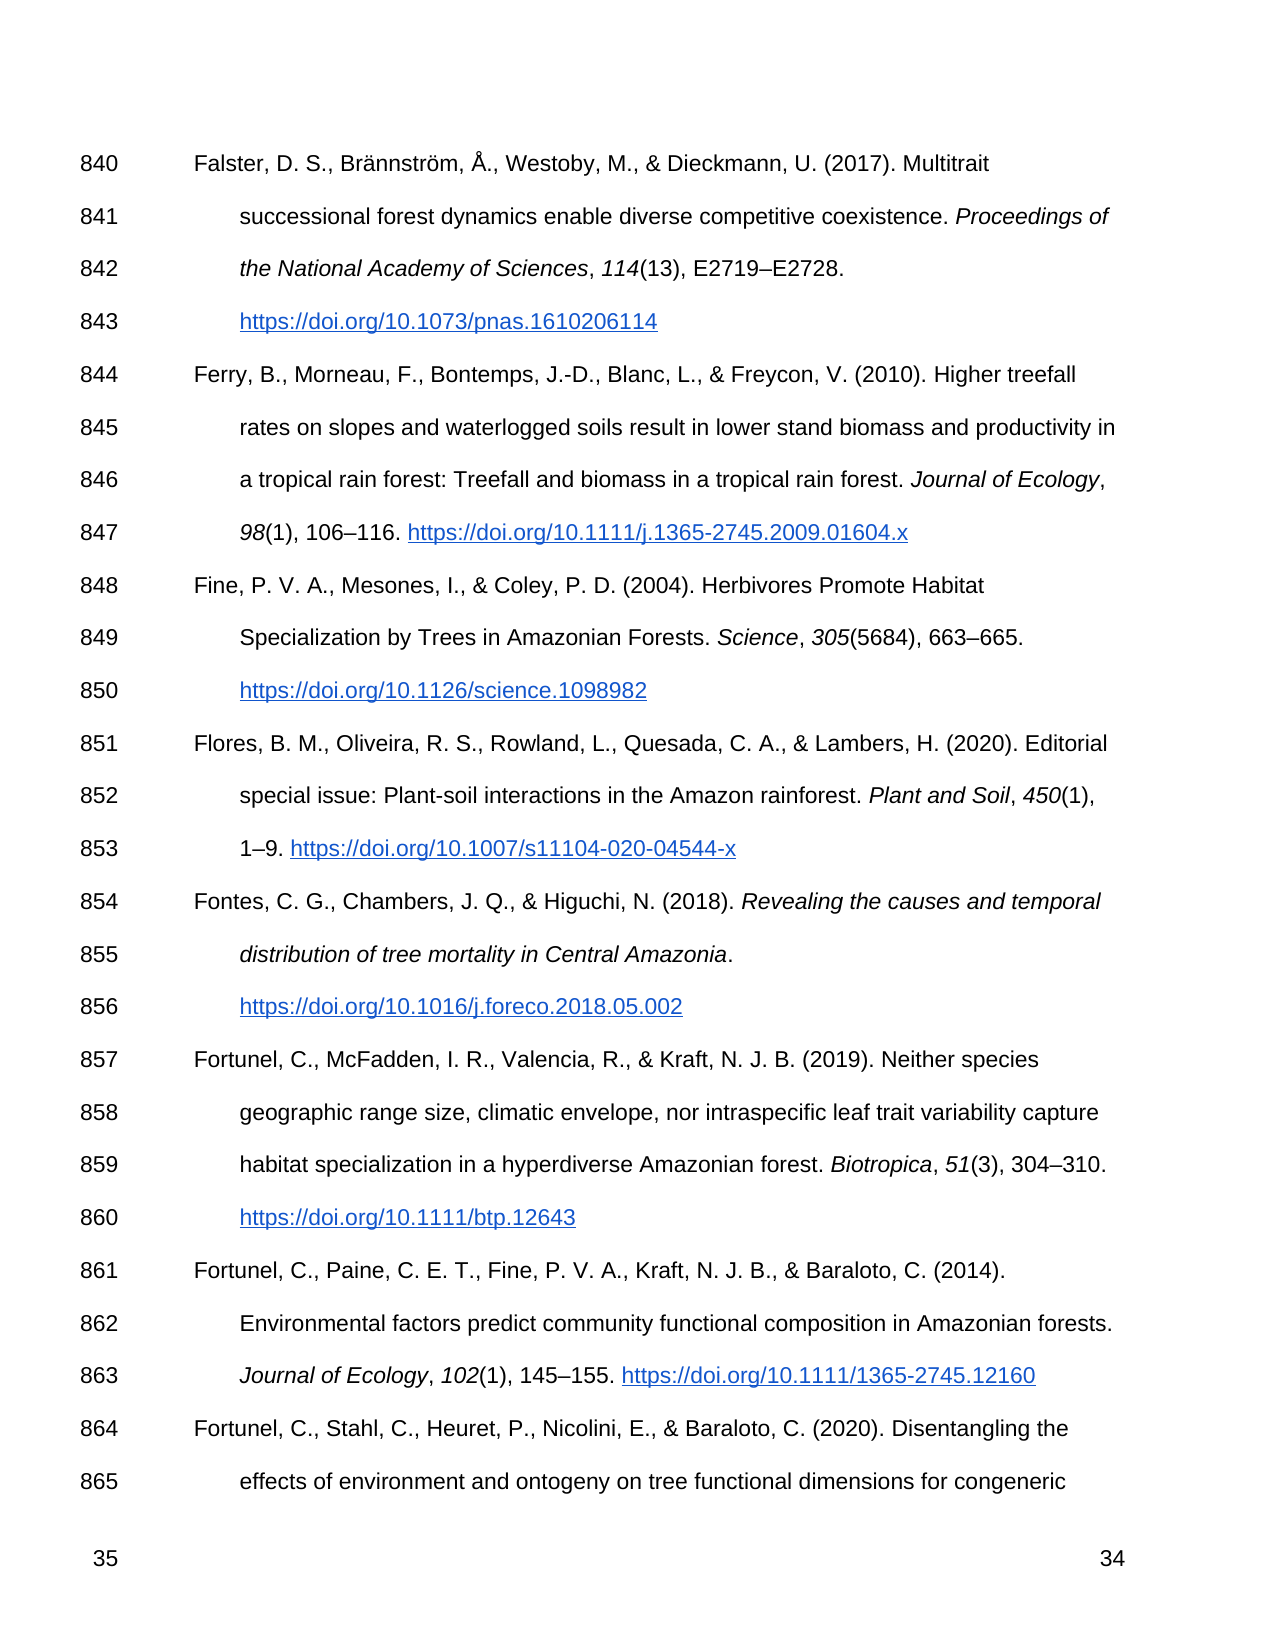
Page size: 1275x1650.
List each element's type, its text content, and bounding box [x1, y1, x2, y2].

text Flores, B. M., Oliveira, R. S., Rowland, L., Quesada, C. A., & Lambers, H. (2020). Editorial special issue: Plant-soil interactions in the Amazon rainforest. Plant and Soil, 450(1), 1–9. https://doi.org/10.1007/s11104-020-04544-x [193, 730, 1125, 862]
text Fortunel, C., McFadden, I. R., Valencia, R., & Kraft, N. J. B. (2019). Neither species geographic range size, climatic envelope, nor intraspecific leaf trait variability capture habitat specialization in a hyperdiverse Amazonian forest. Biotropica, 51(3), 304–310. https://doi.org/10.1111/btp.12643 [193, 1046, 1125, 1231]
text Fortunel, C., Paine, C. E. T., Fine, P. V. A., Kraft, N. J. B., & Baraloto, C. (2014). Environmental factors predict community functional composition in Amazonian forests. Journal of Ecology, 102(1), 145–155. https://doi.org/10.1111/1365-2745.12160 [193, 1257, 1125, 1389]
text Fontes, C. G., Chambers, J. Q., & Higuchi, N. (2018). Revealing the causes and temporal distribution of tree mortality in Central Amazonia. https://doi.org/10.1016/j.foreco.2018.05.002 [193, 888, 1125, 1020]
text Ferry, B., Morneau, F., Bontemps, J.-D., Blanc, L., & Freycon, V. (2010). Higher treefall rates on slopes and waterlogged soils result in lower stand biomass and productivity in a tropical rain forest: Treefall and biomass in a tropical rain forest. Journal of Ecology, 98(1), 106–116. https://doi.org/10.1111/j.1365-2745.2009.01604.x [193, 361, 1125, 545]
text Falster, D. S., Brännström, Å., Westoby, M., & Dieckmann, U. (2017). Multitrait successional forest dynamics enable diverse competitive coexistence. Proceedings of the National Academy of Sciences, 114(13), E2719–E2728. https://doi.org/10.1073/pnas.1610206114 [193, 150, 1125, 334]
text Fine, P. V. A., Mesones, I., & Coley, P. D. (2004). Herbivores Promote Habitat Specialization by Trees in Amazonian Forests. Science, 305(5684), 663–665. https://doi.org/10.1126/science.1098982 [193, 572, 1125, 703]
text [193, 1415, 1125, 1494]
